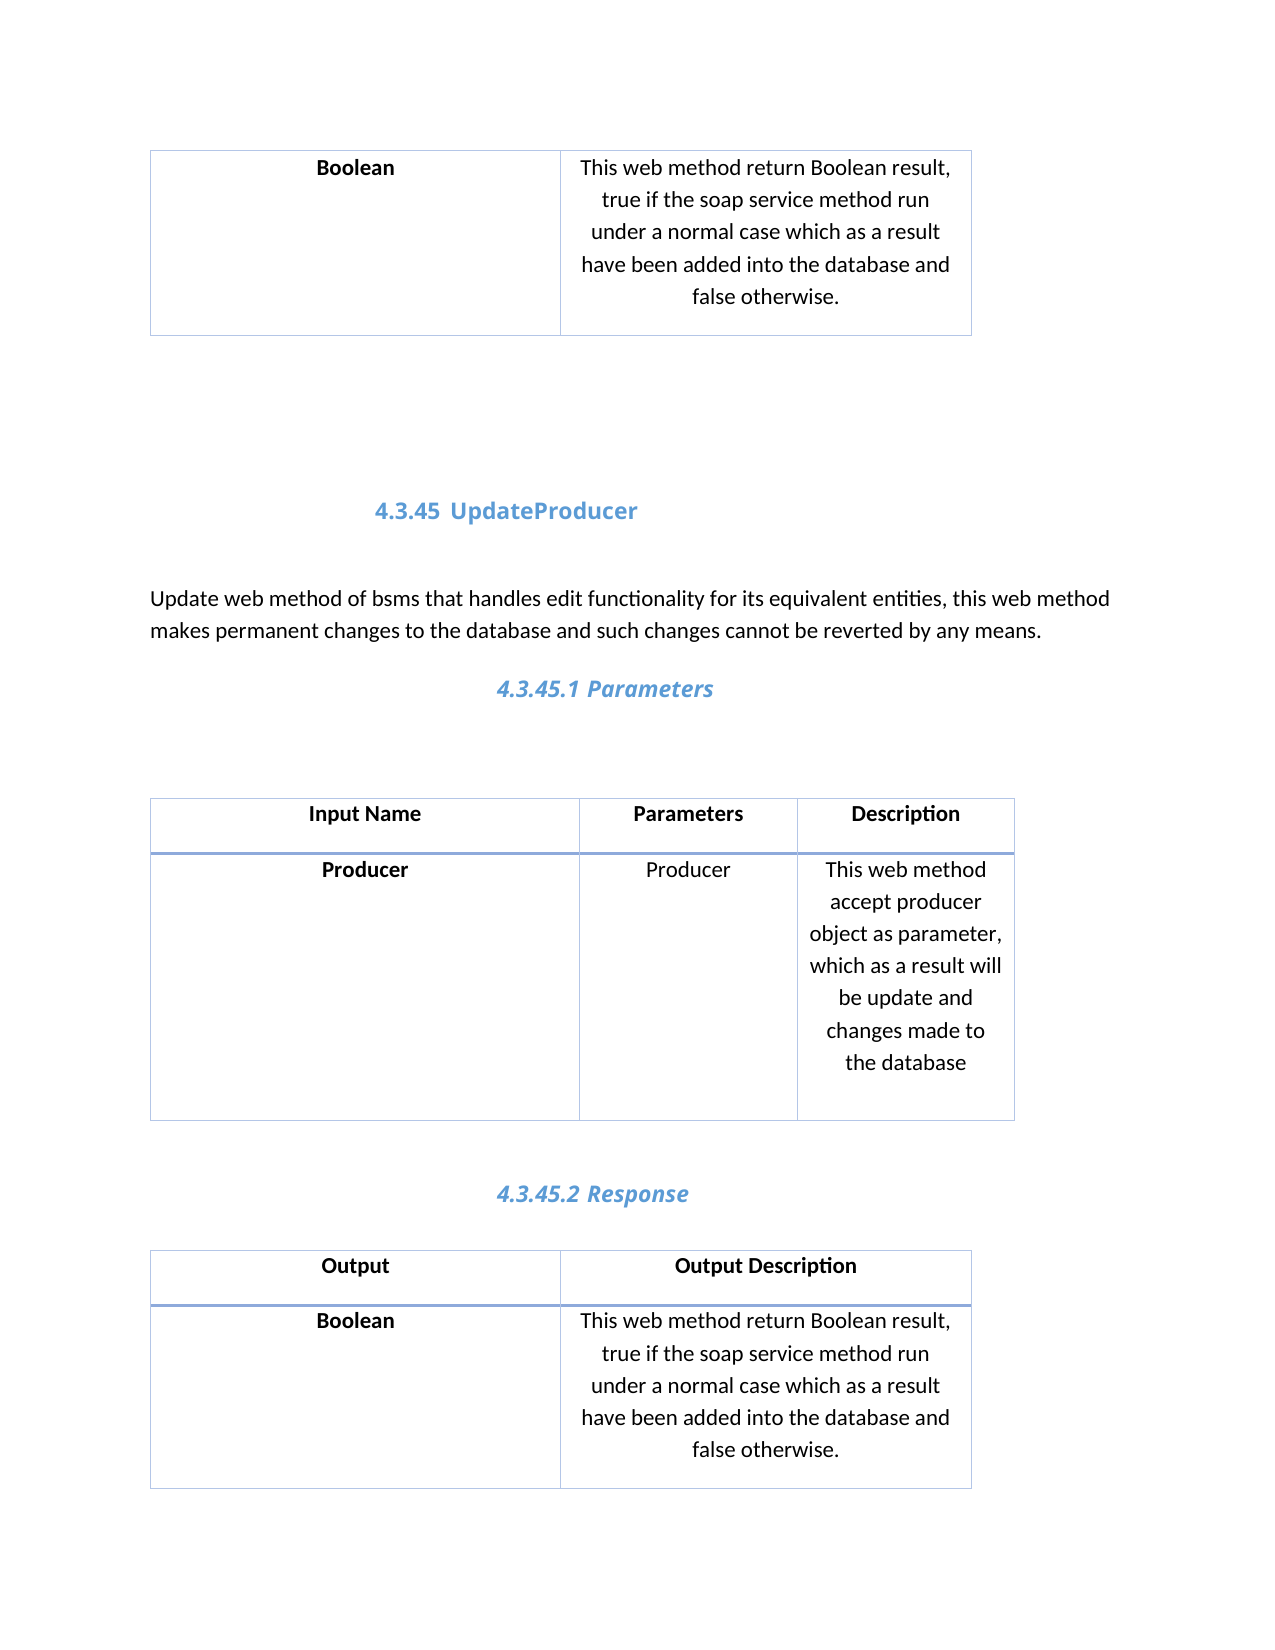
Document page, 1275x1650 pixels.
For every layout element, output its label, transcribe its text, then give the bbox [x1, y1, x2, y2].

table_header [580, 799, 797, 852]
subtitle Response [497, 1178, 1125, 1209]
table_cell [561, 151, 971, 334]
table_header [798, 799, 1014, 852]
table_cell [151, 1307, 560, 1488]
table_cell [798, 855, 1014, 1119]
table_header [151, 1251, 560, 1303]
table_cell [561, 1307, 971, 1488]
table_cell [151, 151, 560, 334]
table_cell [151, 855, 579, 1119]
subtitle UpdateProducer [375, 495, 1125, 526]
text Update web method of bsms that handles edit functionality for its equivalent entities, this web method makes permanent changes to the database and such changes cannot be reverted by any means. [150, 584, 1125, 644]
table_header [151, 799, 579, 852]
subtitle Parameters [497, 673, 1125, 704]
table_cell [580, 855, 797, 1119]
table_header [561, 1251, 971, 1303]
